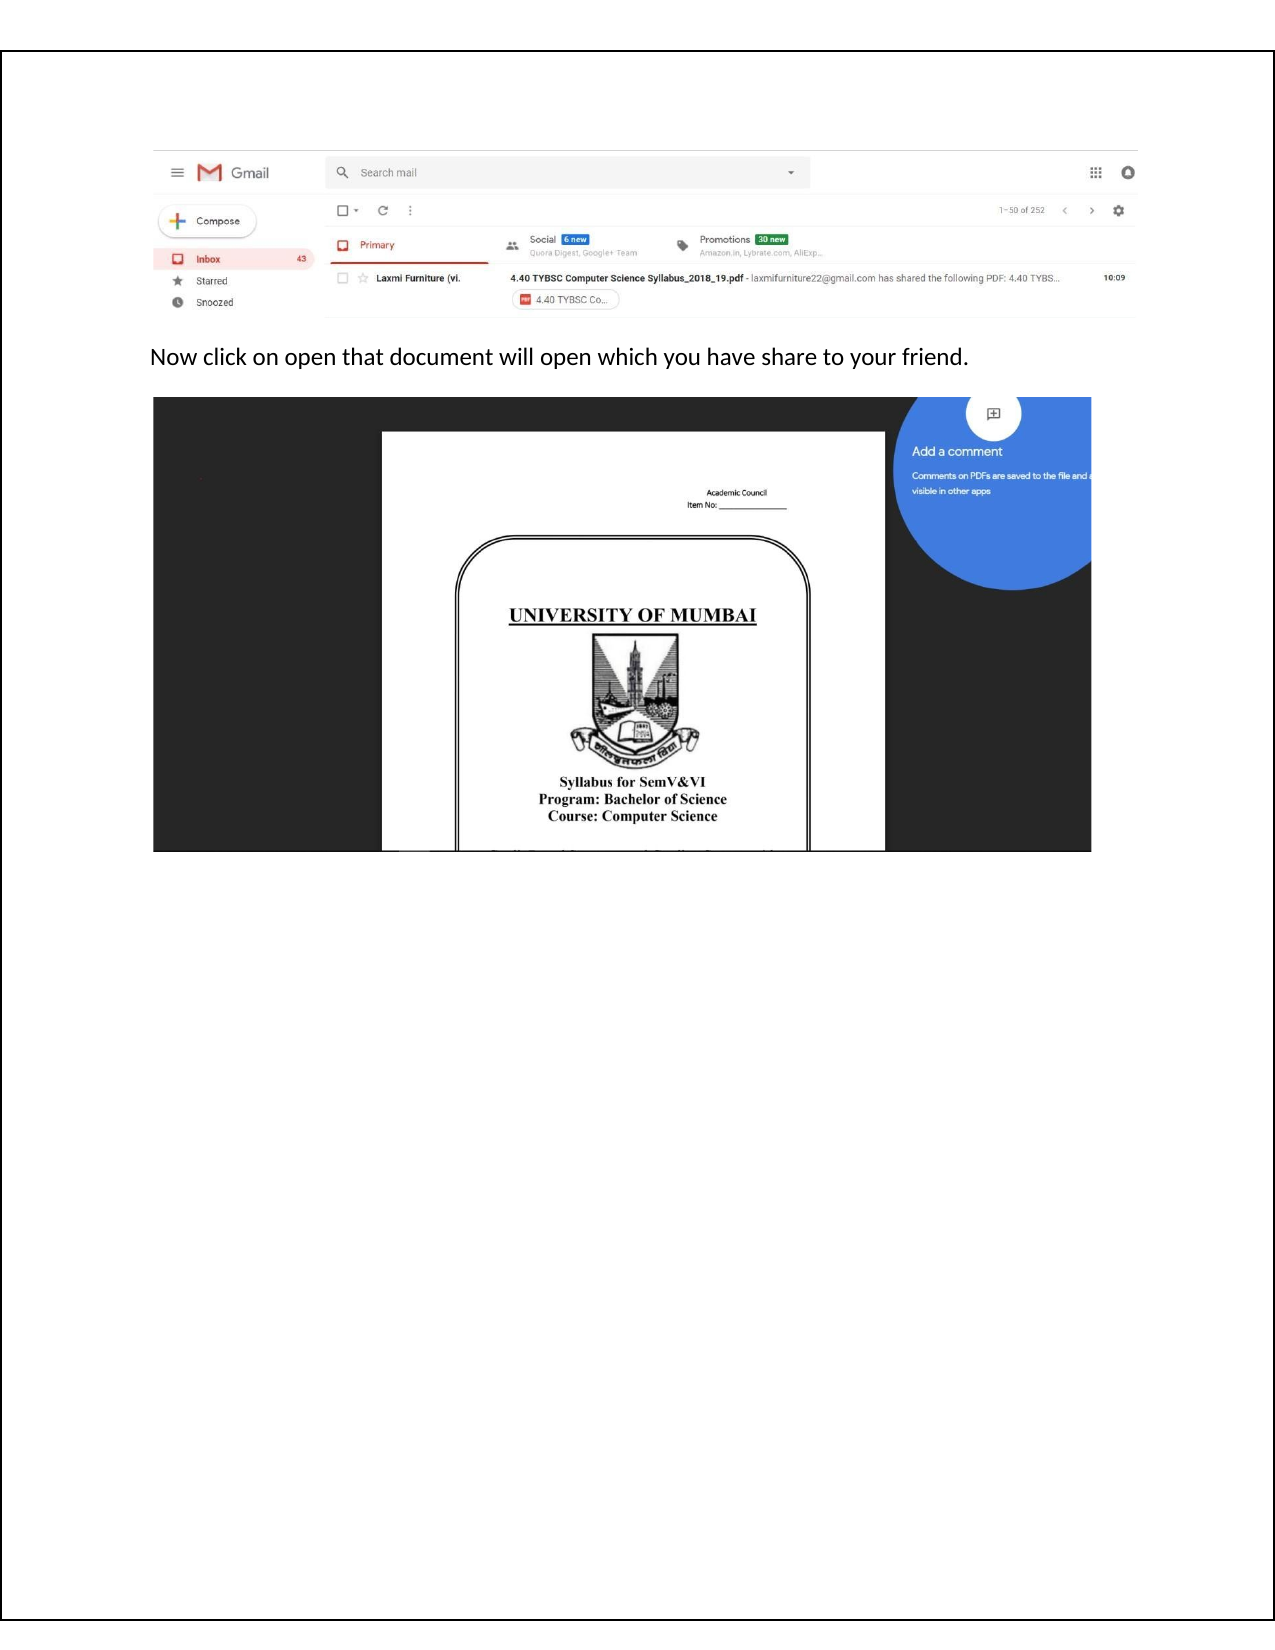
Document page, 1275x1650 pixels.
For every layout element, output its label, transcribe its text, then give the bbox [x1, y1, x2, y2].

picture [153, 397, 1092, 852]
text Now click on open that document will open which you have share to your friend. [150, 341, 1273, 372]
picture [153, 150, 1138, 318]
